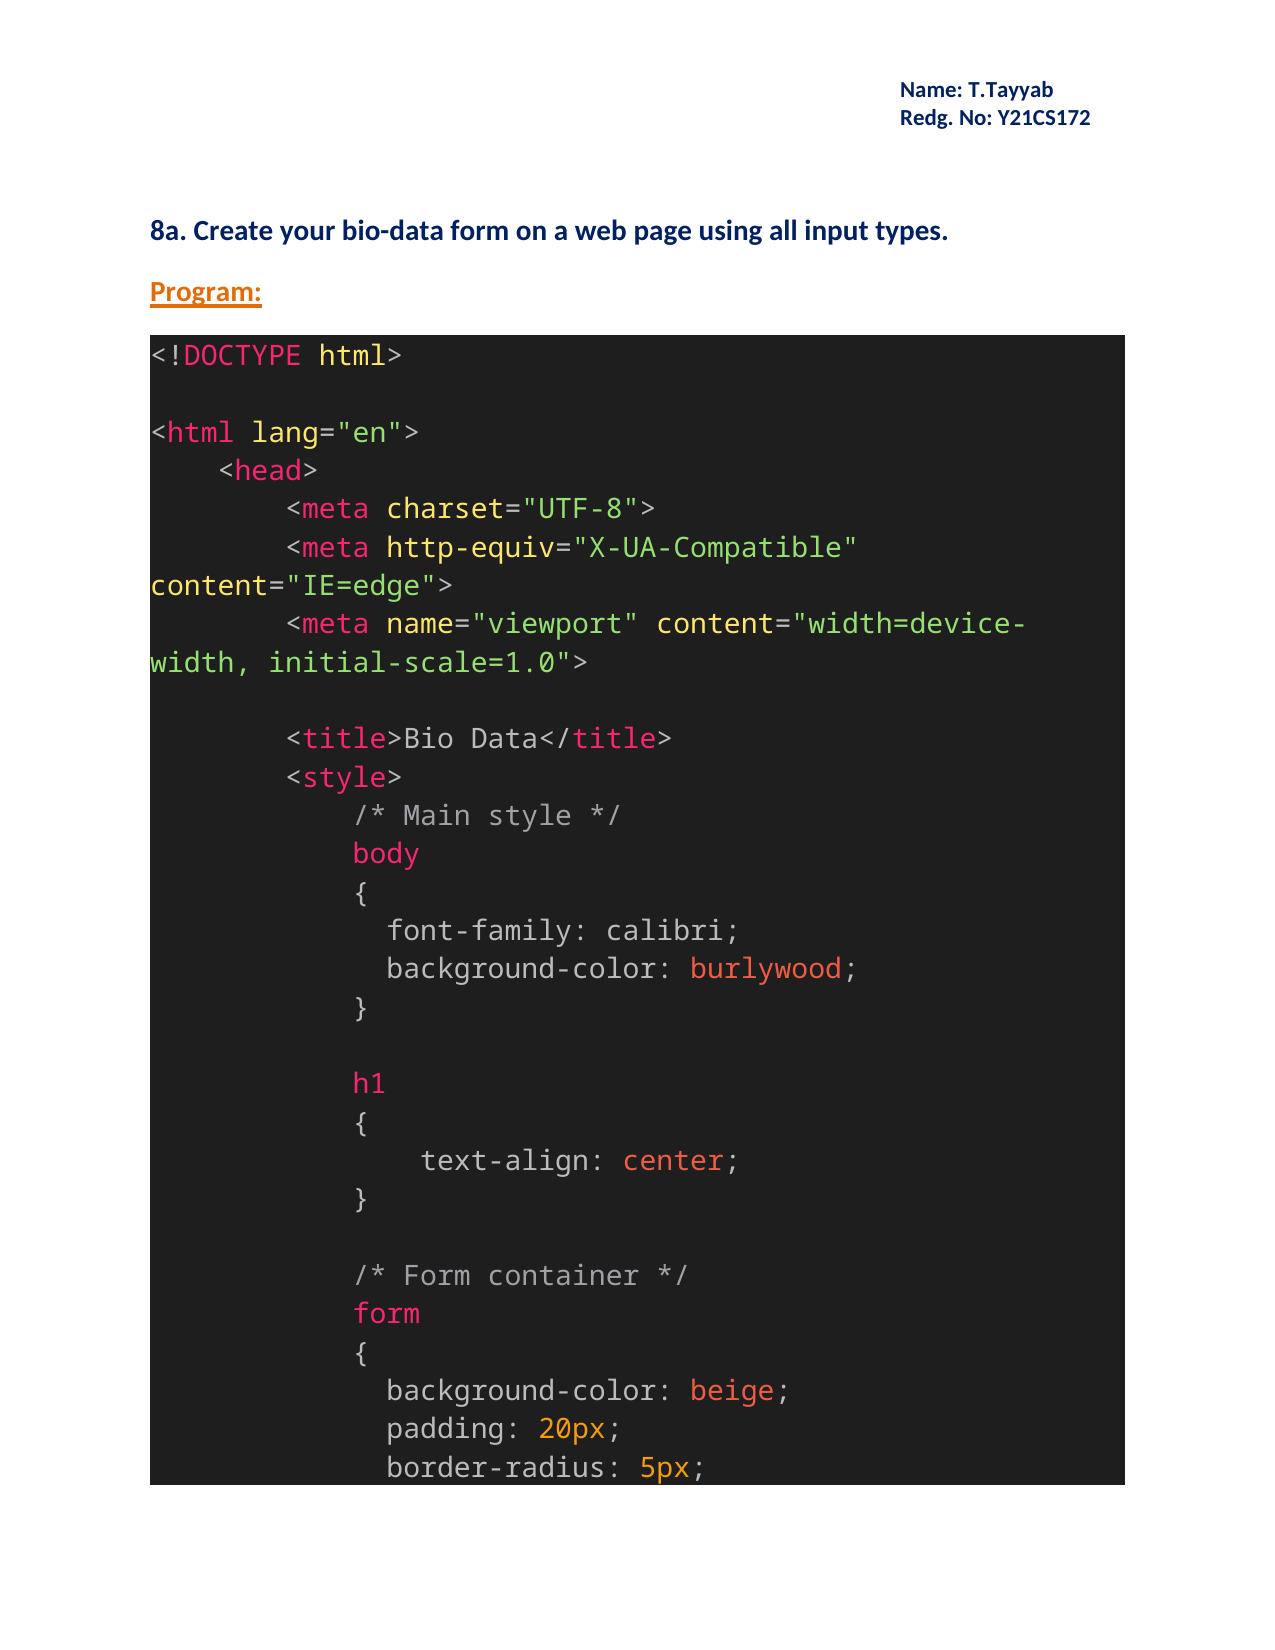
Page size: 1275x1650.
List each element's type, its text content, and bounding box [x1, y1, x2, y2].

text } [150, 987, 1125, 1025]
text <title>Bio Data</title> [150, 719, 1125, 757]
text { [150, 872, 1125, 910]
text <meta http-equiv="X-UA-Compatible" content="IE=edge"> [150, 527, 1125, 604]
text } [150, 1179, 1125, 1217]
text form [150, 1294, 1125, 1332]
text 8a. Create your bio-data form on a web page using all input types. [150, 212, 1125, 247]
text h1 [150, 1064, 1125, 1102]
text <head> [150, 450, 1125, 489]
text font-family: calibri; [150, 910, 1125, 949]
text <html lang="en"> [150, 412, 1125, 450]
text <!DOCTYPE html> [150, 335, 1125, 374]
text <meta name="viewport" content="width=device-width, initial-scale=1.0"> [150, 604, 1125, 680]
text <meta charset="UTF-8"> [150, 489, 1125, 527]
text background-color: burlywood; [150, 949, 1125, 987]
text Program: [150, 273, 1125, 309]
text border-radius: 5px; [150, 1447, 1125, 1485]
text body [150, 834, 1125, 872]
text background-color: beige; [150, 1370, 1125, 1409]
text { [150, 1332, 1125, 1370]
text { [150, 1102, 1125, 1140]
text <style> [150, 757, 1125, 795]
text padding: 20px; [150, 1409, 1125, 1447]
text /* Main style */ [150, 795, 1125, 834]
text /* Form container */ [150, 1255, 1125, 1294]
text text-align: center; [150, 1140, 1125, 1179]
